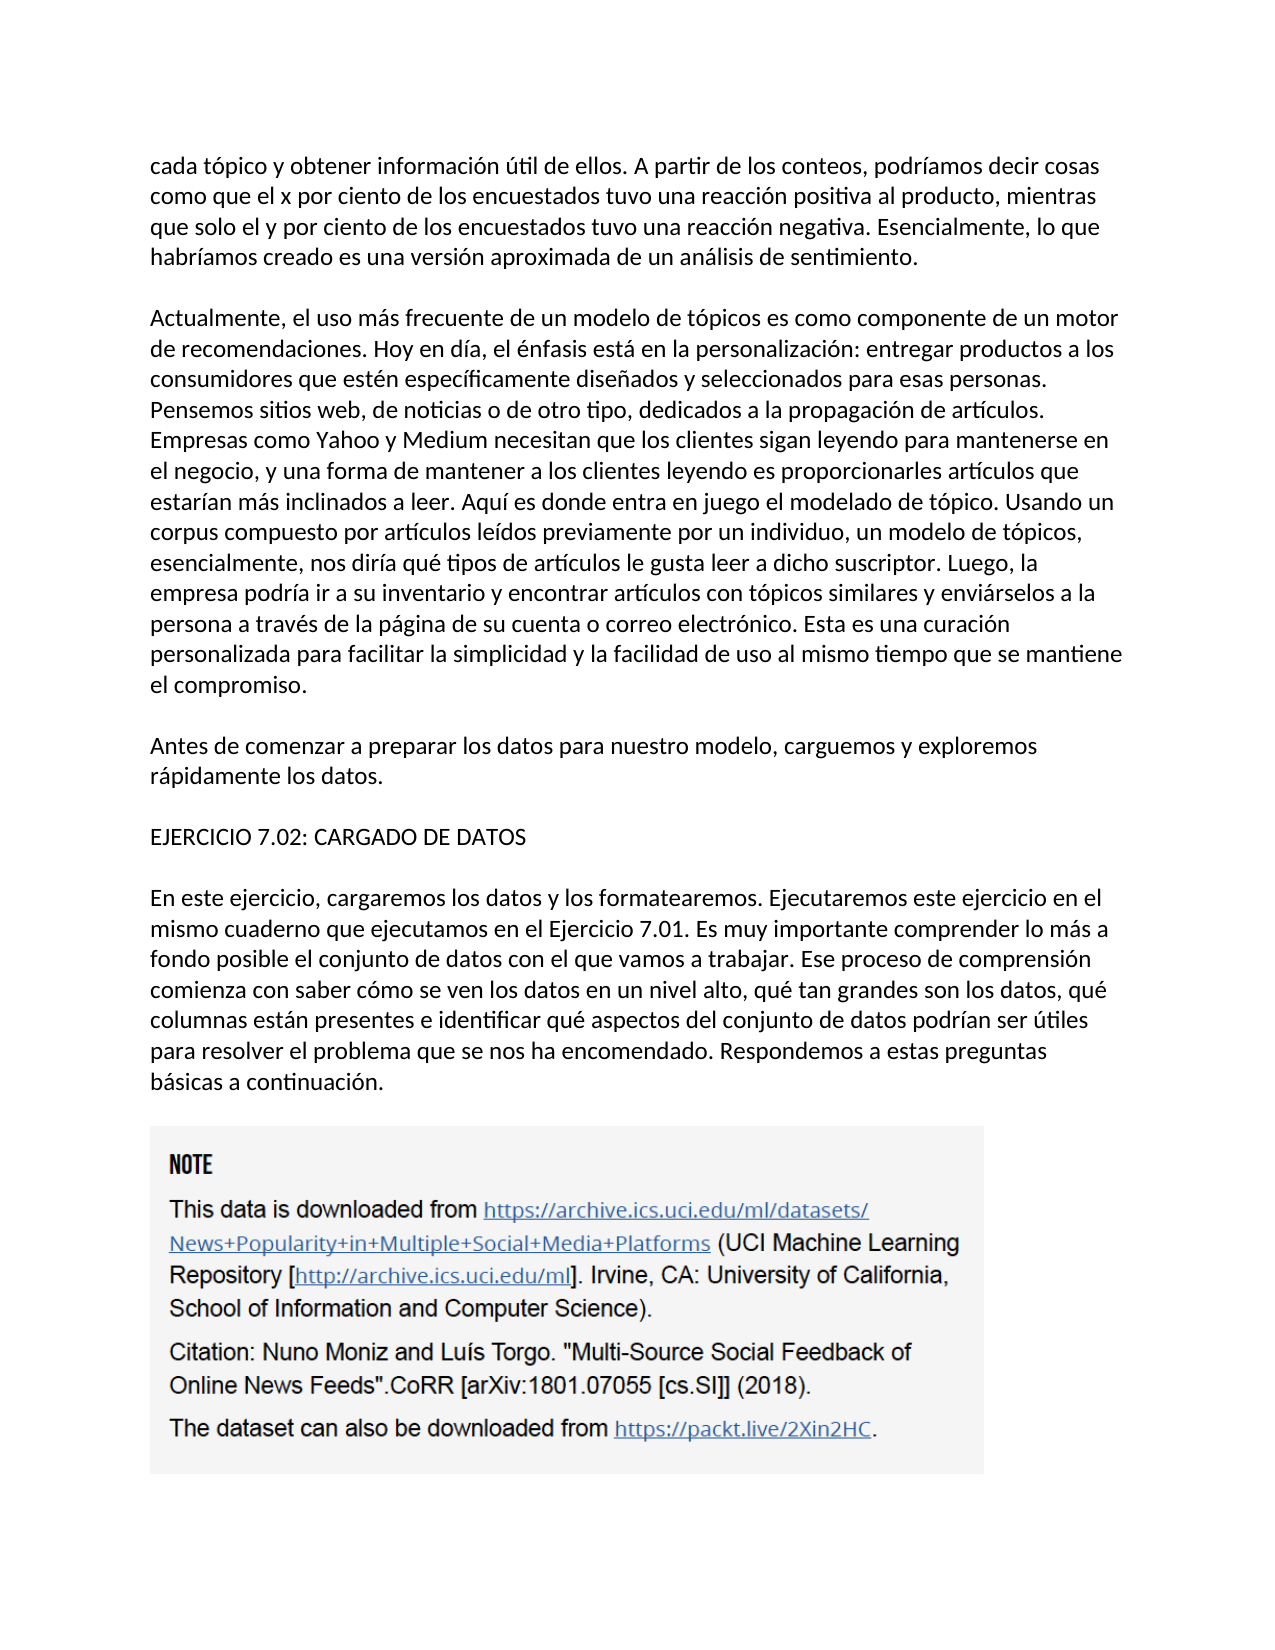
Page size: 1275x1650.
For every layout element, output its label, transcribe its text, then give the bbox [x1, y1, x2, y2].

text En este ejercicio, cargaremos los datos y los formatearemos. Ejecutaremos este ejercicio en el mismo cuaderno que ejecutamos en el Ejercicio 7.01. Es muy importante comprender lo más a fondo posible el conjunto de datos con el que vamos a trabajar. Ese proceso de comprensión comienza con saber cómo se ven los datos en un nivel alto, qué tan grandes son los datos, qué columnas están presentes e identificar qué aspectos del conjunto de datos podrían ser útiles para resolver el problema que se nos ha encomendado. Respondemos a estas preguntas básicas a continuación. [150, 882, 1125, 1096]
text Actualmente, el uso más frecuente de un modelo de tópicos es como componente de un motor de recomendaciones. Hoy en día, el énfasis está en la personalización: entregar productos a los consumidores que estén específicamente diseñados y seleccionados para esas personas. Pensemos sitios web, de noticias o de otro tipo, dedicados a la propagación de artículos. Empresas como Yahoo y Medium necesitan que los clientes sigan leyendo para mantenerse en el negocio, y una forma de mantener a los clientes leyendo es proporcionarles artículos que estarían más inclinados a leer. Aquí es donde entra en juego el modelado de tópico. Usando un corpus compuesto por artículos leídos previamente por un individuo, un modelo de tópicos, esencialmente, nos diría qué tipos de artículos le gusta leer a dicho suscriptor. Luego, la empresa podría ir a su inventario y encontrar artículos con tópicos similares y enviárselos a la persona a través de la página de su cuenta o correo electrónico. Esta es una curación personalizada para facilitar la simplicidad y la facilidad de uso al mismo tiempo que se mantiene el compromiso. [150, 303, 1125, 699]
text Antes de comenzar a preparar los datos para nuestro modelo, carguemos y exploremos rápidamente los datos. [150, 730, 1125, 791]
picture [150, 1126, 986, 1475]
text EJERCICIO 7.02: CARGADO DE DATOS [150, 821, 1125, 852]
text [150, 150, 1125, 272]
